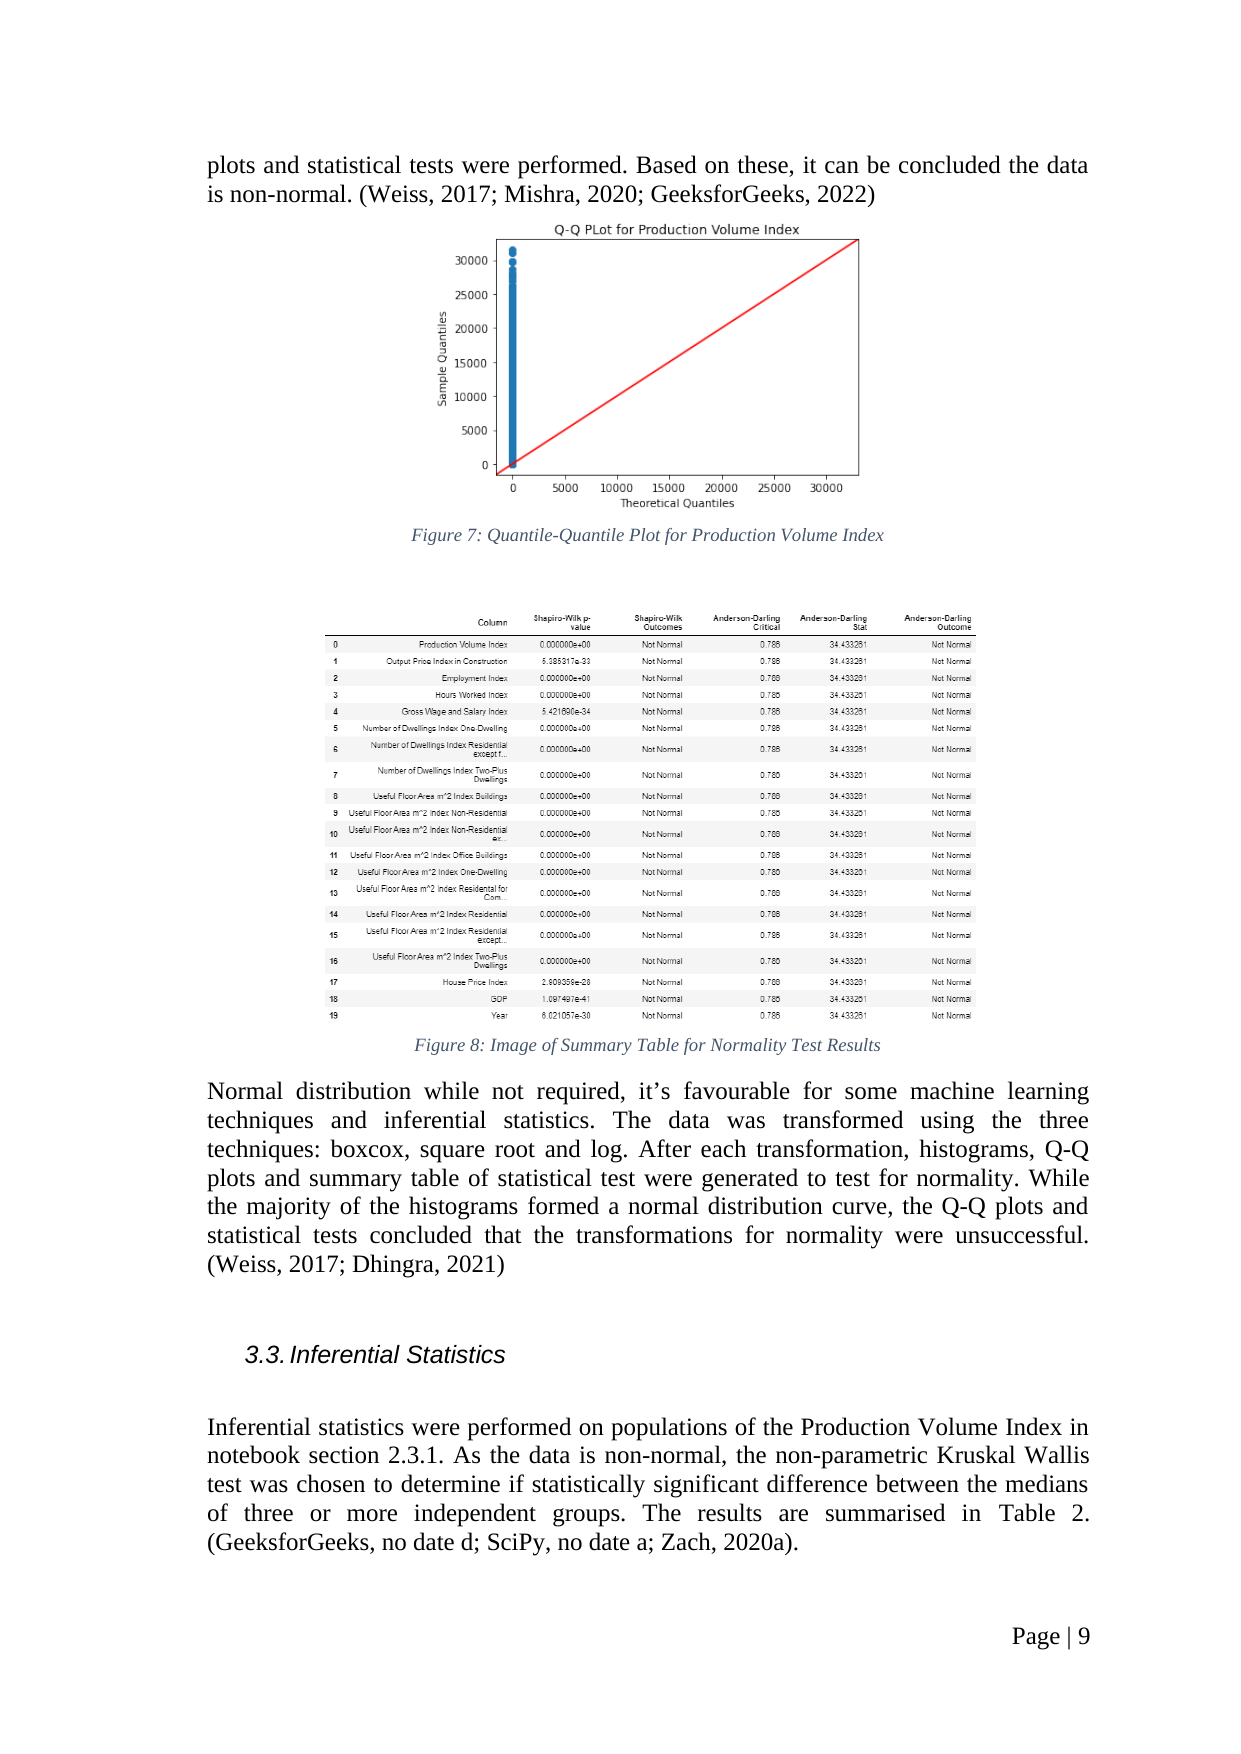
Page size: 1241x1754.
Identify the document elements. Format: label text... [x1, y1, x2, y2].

subtitle Inferential Statistics [244, 1340, 1090, 1368]
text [207, 150, 1090, 207]
text Inferential statistics were performed on populations of the Production Volume Index in notebook section 2.3.1. As the data is non-normal, the non-parametric Kruskal Wallis test was chosen to determine if statistically significant difference between the medians of three or more independent groups. The results are summarised in Table 2. (GeeksforGeeks, no date d; SciPy, no date a; Zach, 2020a). [207, 1412, 1090, 1556]
picture [319, 603, 978, 1026]
text Normal distribution while not required, it’s favourable for some machine learning techniques and inferential statistics. The data was transformed using the three techniques: boxcox, square root and log. After each transformation, histograms, Q-Q plots and summary table of statistical test were generated to test for normality. While the majority of the histograms formed a normal distribution curve, the Q-Q plots and statistical tests concluded that the transformations for normality were unsuccessful. (Weiss, 2017; Dhingra, 2021) [207, 1076, 1090, 1278]
picture [431, 215, 866, 516]
